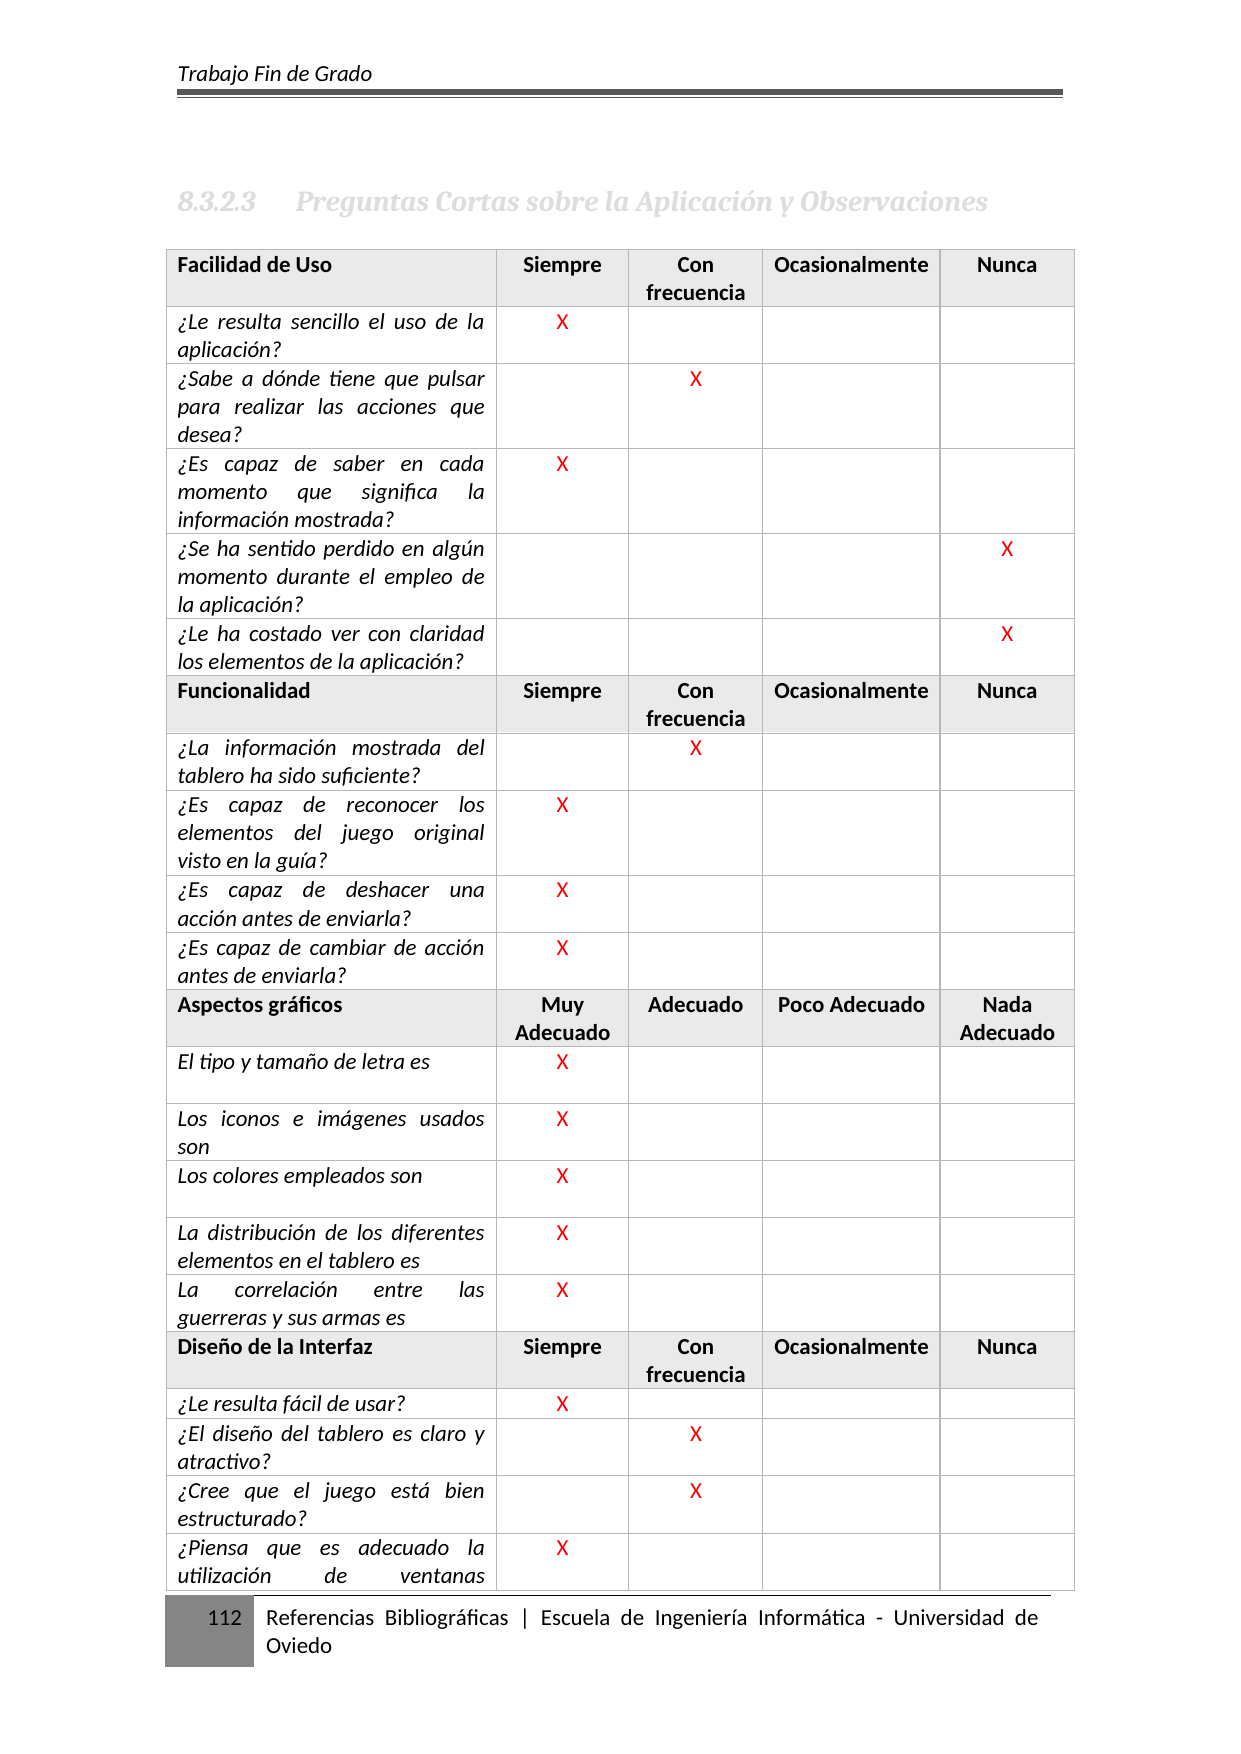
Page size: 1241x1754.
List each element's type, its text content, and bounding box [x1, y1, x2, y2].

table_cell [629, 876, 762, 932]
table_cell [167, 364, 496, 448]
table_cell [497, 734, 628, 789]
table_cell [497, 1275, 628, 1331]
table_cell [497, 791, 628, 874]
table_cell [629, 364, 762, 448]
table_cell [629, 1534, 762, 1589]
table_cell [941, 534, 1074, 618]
subtitle Preguntas Cortas sobre la Aplicación y Observaciones [177, 185, 1063, 219]
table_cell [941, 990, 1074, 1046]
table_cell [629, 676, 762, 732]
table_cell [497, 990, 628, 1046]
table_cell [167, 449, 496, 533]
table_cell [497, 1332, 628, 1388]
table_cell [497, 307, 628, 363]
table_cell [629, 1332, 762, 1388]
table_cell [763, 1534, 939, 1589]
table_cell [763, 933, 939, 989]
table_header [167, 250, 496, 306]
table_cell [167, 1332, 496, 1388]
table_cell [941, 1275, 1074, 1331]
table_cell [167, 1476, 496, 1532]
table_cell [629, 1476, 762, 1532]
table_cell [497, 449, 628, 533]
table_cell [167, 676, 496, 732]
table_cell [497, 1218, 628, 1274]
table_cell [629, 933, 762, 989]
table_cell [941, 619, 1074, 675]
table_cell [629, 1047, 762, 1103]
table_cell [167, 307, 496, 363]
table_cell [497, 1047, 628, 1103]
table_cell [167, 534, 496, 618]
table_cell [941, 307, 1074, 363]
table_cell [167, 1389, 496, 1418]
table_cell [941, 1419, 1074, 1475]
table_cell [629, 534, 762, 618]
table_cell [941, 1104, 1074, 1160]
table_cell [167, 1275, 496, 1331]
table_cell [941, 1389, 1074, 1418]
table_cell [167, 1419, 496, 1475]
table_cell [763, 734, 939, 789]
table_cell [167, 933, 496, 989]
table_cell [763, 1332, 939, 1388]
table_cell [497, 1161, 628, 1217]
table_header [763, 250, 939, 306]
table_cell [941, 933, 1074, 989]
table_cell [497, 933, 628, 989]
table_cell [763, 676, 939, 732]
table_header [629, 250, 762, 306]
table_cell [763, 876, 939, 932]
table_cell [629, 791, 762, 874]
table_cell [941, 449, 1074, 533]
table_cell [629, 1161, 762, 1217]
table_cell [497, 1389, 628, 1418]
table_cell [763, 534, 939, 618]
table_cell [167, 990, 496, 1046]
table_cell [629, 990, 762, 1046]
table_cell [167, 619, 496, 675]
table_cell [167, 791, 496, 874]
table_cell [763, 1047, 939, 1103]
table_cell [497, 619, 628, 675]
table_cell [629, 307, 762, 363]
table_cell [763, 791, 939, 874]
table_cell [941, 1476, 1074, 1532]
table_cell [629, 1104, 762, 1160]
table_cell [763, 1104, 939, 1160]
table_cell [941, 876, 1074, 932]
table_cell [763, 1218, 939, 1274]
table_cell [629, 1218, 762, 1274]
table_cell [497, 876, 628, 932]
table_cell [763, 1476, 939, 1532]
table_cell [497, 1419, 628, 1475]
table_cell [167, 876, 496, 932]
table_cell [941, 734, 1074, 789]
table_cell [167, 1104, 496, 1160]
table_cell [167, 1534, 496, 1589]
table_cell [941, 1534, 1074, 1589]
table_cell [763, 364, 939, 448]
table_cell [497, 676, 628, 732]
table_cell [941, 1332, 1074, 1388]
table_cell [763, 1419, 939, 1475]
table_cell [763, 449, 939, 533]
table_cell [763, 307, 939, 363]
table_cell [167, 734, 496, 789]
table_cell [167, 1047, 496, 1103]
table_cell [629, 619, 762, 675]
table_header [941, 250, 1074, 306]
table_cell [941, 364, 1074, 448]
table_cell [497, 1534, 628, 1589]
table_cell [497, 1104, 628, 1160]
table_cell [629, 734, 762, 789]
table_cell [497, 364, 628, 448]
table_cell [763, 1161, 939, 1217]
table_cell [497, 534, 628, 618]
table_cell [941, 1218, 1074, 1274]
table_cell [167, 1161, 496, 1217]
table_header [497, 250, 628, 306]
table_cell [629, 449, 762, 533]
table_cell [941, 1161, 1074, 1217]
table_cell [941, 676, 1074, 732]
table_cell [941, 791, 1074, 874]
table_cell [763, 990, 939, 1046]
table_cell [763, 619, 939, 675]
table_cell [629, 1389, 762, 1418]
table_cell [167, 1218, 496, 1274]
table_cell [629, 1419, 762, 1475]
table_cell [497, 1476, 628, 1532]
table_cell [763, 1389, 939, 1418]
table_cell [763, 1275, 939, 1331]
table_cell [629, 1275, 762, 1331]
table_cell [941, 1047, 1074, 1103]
